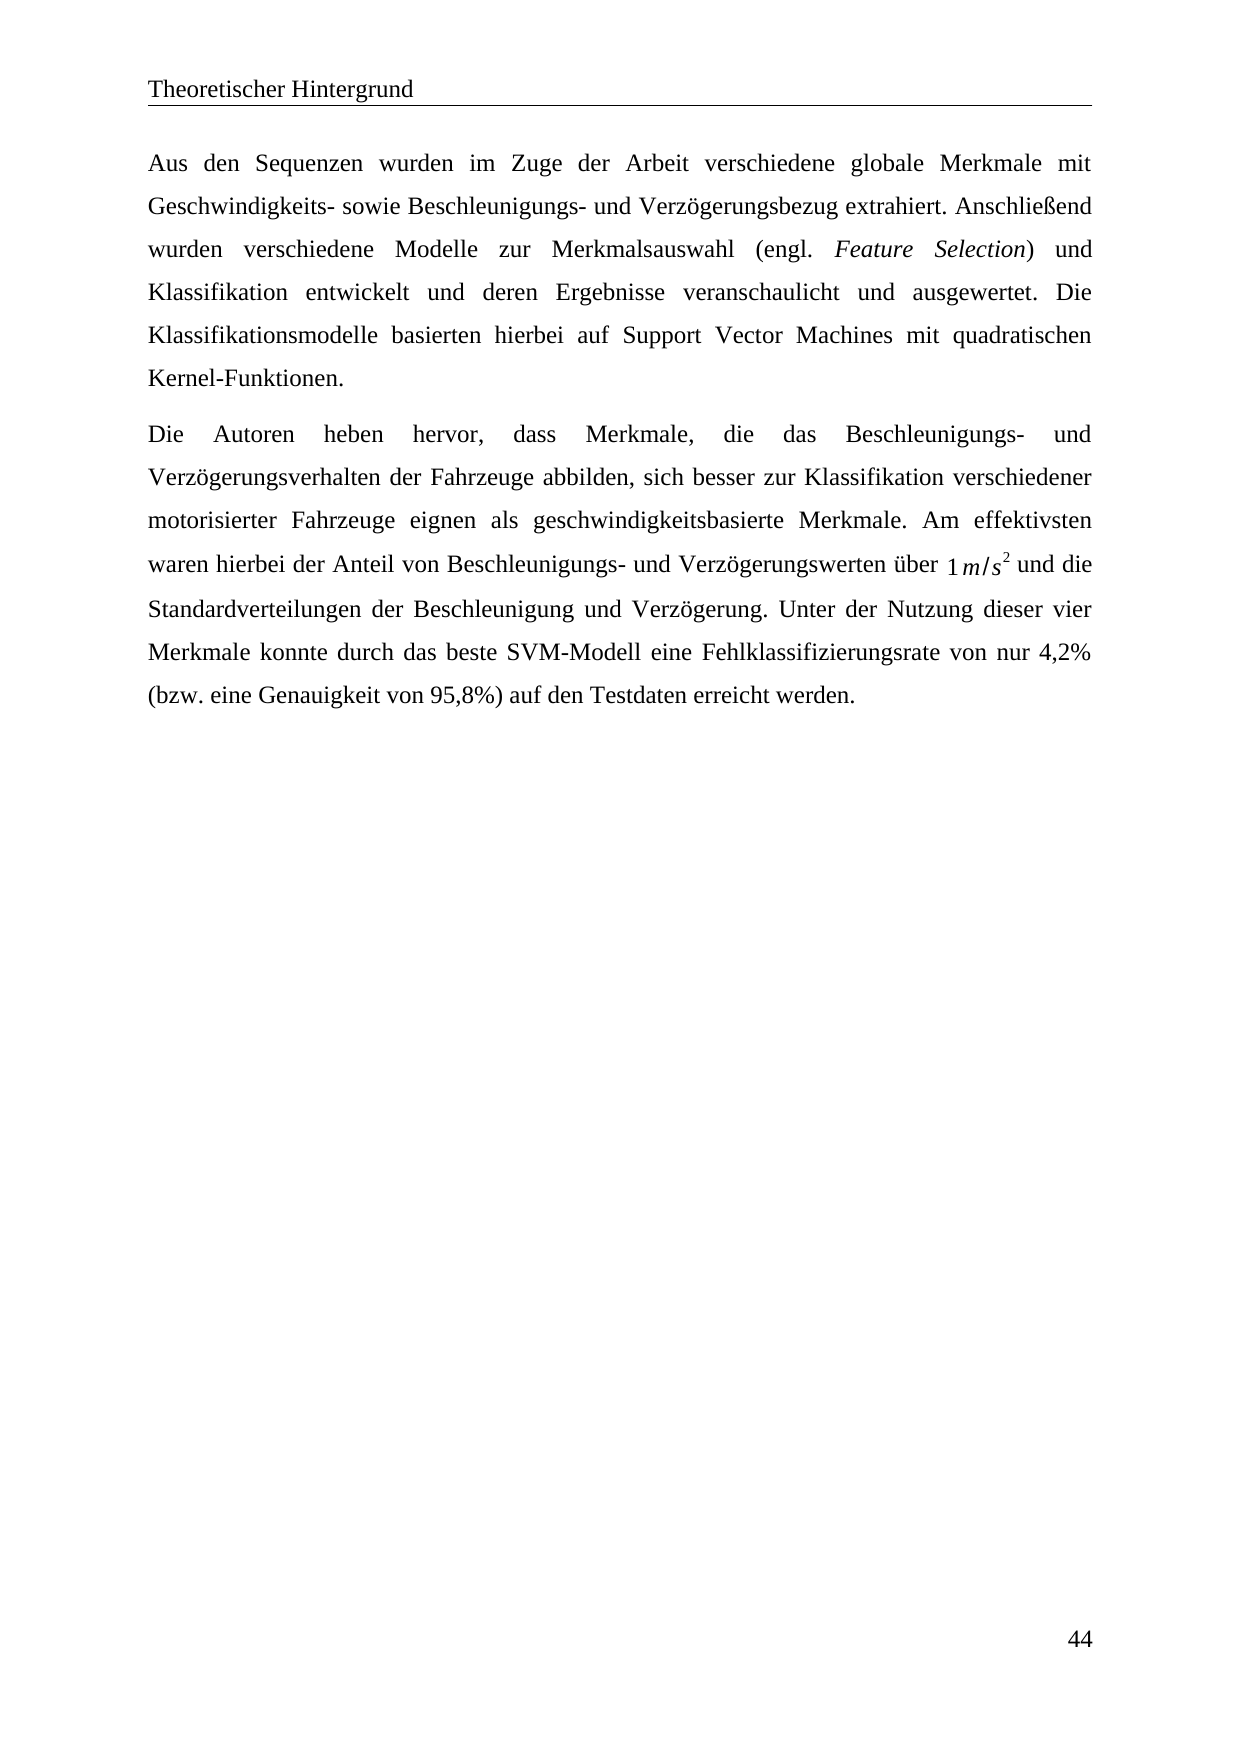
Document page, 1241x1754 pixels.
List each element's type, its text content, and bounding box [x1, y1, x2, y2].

text Die Autoren heben hervor, dass Merkmale, die das Beschleunigungs- und Verzögerungsverhalten der Fahrzeuge abbilden, sich besser zur Klassifikation verschiedener motorisierter Fahrzeuge eignen als geschwindigkeitsbasierte Merkmale. Am effektivsten waren hierbei der Anteil von Beschleunigungs- und Verzögerungswerten über und die Standardverteilungen der Beschleunigung und Verzögerung. Unter der Nutzung dieser vier Merkmale konnte durch das beste SVM-Modell eine Fehlklassifizierungsrate von nur 4,2% (bzw. eine Genauigkeit von 95,8%) auf den Testdaten erreicht werden. [148, 419, 1092, 709]
text Aus den Sequenzen wurden im Zuge der Arbeit verschiedene globale Merkmale mit Geschwindigkeits- sowie Beschleunigungs- und Verzögerungsbezug extrahiert. Anschließend wurden verschiedene Modelle zur Merkmalsauswahl (engl. Feature Selection) und Klassifikation entwickelt und deren Ergebnisse veranschaulicht und ausgewertet. Die Klassifikationsmodelle basierten hierbei auf Support Vector Machines mit quadratischen Kernel-Funktionen. [148, 148, 1092, 392]
